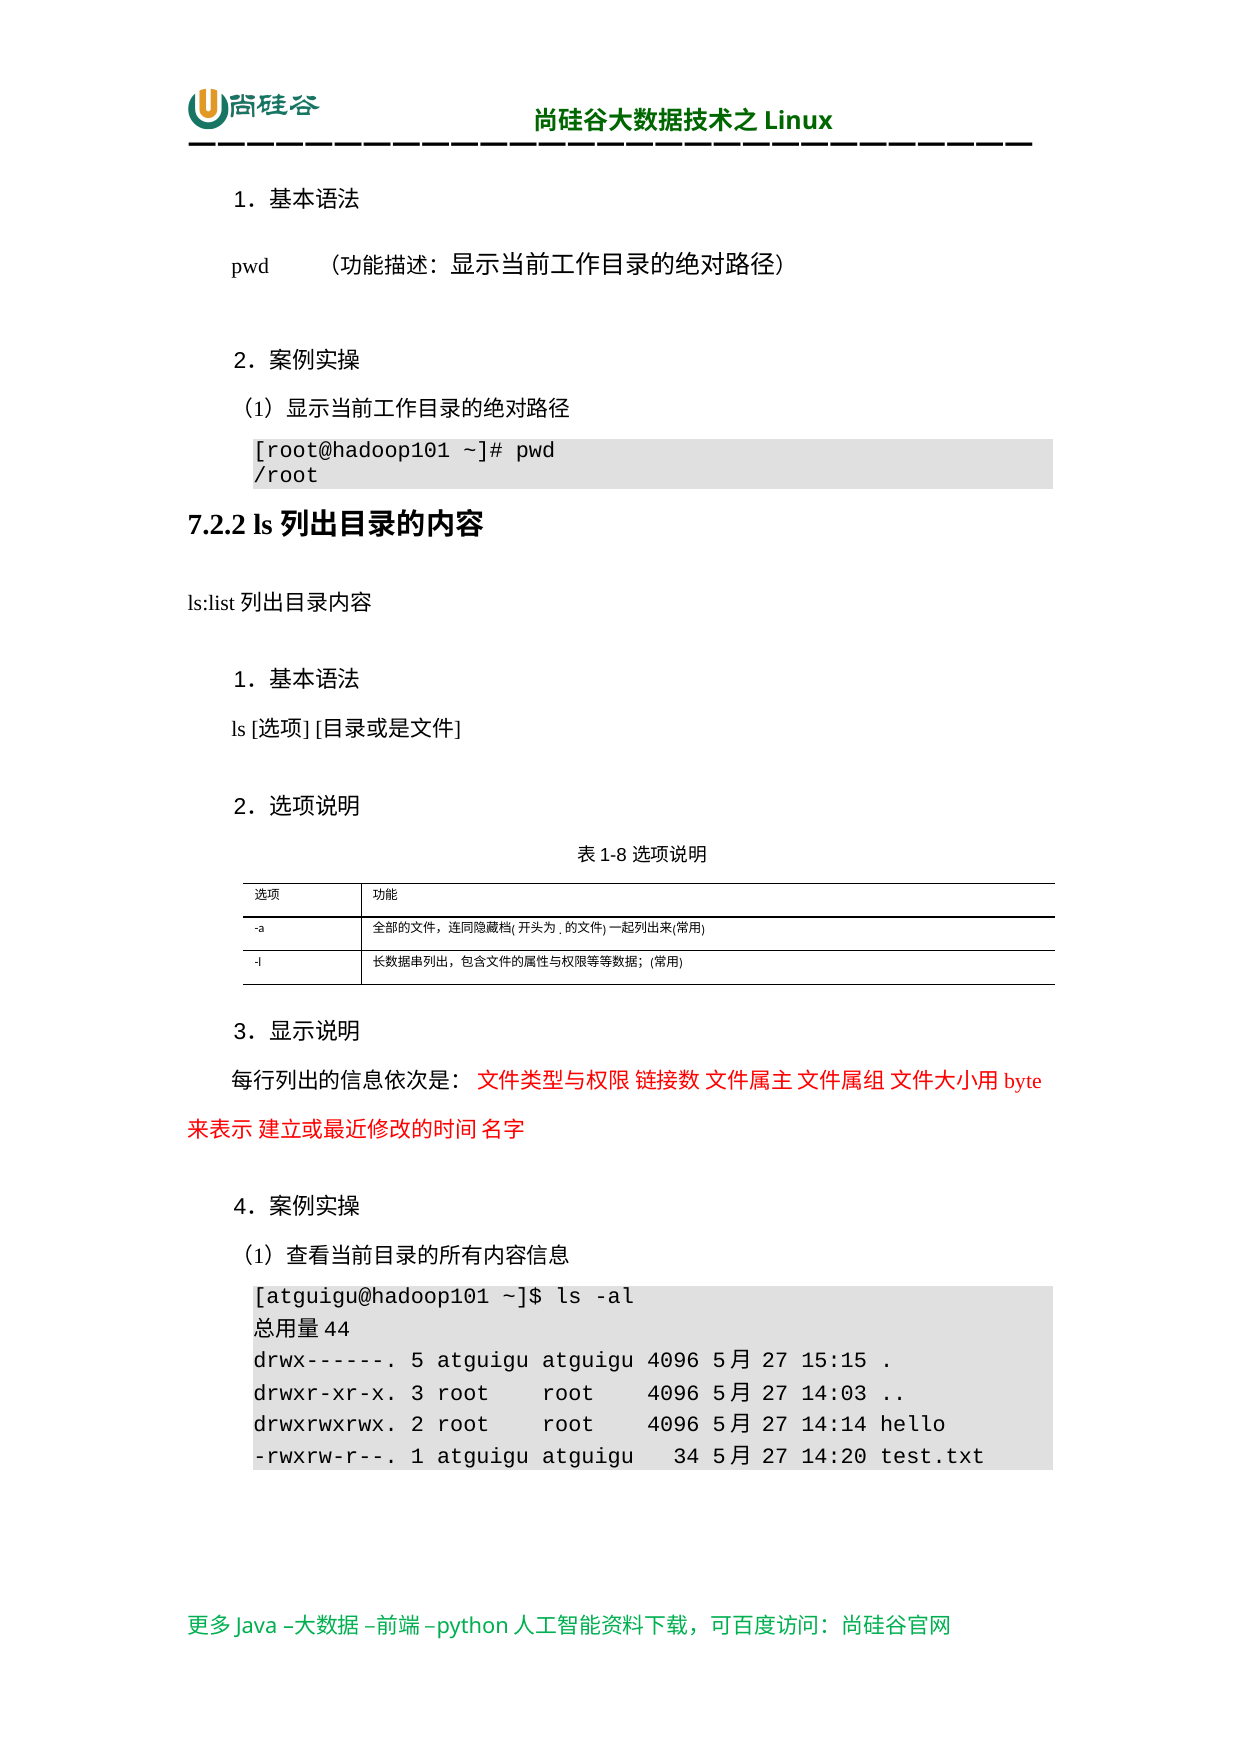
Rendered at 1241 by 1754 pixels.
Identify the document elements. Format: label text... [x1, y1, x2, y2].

text 2．选项说明 [187, 772, 1053, 837]
text 1．基本语法 [187, 165, 1053, 230]
text 表1-8 选项说明 [187, 837, 1053, 869]
table_cell 长数据串列出，包含文件的属性与权限等等数据；(常用) [362, 951, 1055, 983]
text -rwxrw-r--. 1 atguigu atguigu 34 5月 27 14:20 test.txt [253, 1438, 1053, 1470]
text drwx------. 5 atguigu atguigu 4096 5月 27 15:15 . [253, 1342, 1053, 1374]
text 2．案例实操 [187, 326, 1053, 391]
table_cell -l [243, 951, 361, 983]
text [atguigu@hadoop101 ~]$ ls -al [253, 1286, 1053, 1311]
text （1）查看当前目录的所有内容信息 [187, 1237, 1053, 1270]
text ls:list 列出目录内容 [187, 584, 1053, 617]
text 3．显示说明 [187, 997, 1053, 1062]
table_cell -a [243, 918, 361, 950]
text 1．基本语法 [187, 646, 1053, 711]
table_header 选项 [243, 884, 361, 916]
subtitle 7.2.2 ls 列出目录的内容 [187, 489, 1053, 554]
table_cell 全部的文件，连同隐藏档( 开头为 . 的文件) 一起列出来(常用) [362, 918, 1055, 950]
text pwd （功能描述：显示当前工作目录的绝对路径） [231, 230, 1053, 295]
text 总用量 44 [253, 1311, 1053, 1342]
text drwxrwxrwx. 2 root root 4096 5月 27 14:14 hello [253, 1406, 1053, 1438]
table_header 功能 [362, 884, 1055, 916]
text 4．案例实操 [187, 1172, 1053, 1237]
text drwxr-xr-x. 3 root root 4096 5月 27 14:03 .. [253, 1374, 1053, 1406]
text /root [253, 464, 1053, 489]
picture [187, 88, 321, 130]
text 每行列出的信息依次是： 文件类型与权限 链接数 文件属主 文件属组 文件大小用byte来表示 建立或最近修改的时间 名字 [187, 1062, 1053, 1144]
text （1）显示当前工作目录的绝对路径 [187, 391, 1053, 423]
text [root@hadoop101 ~]# pwd [253, 439, 1053, 464]
text ls [选项] [目录或是文件] [187, 711, 1053, 743]
